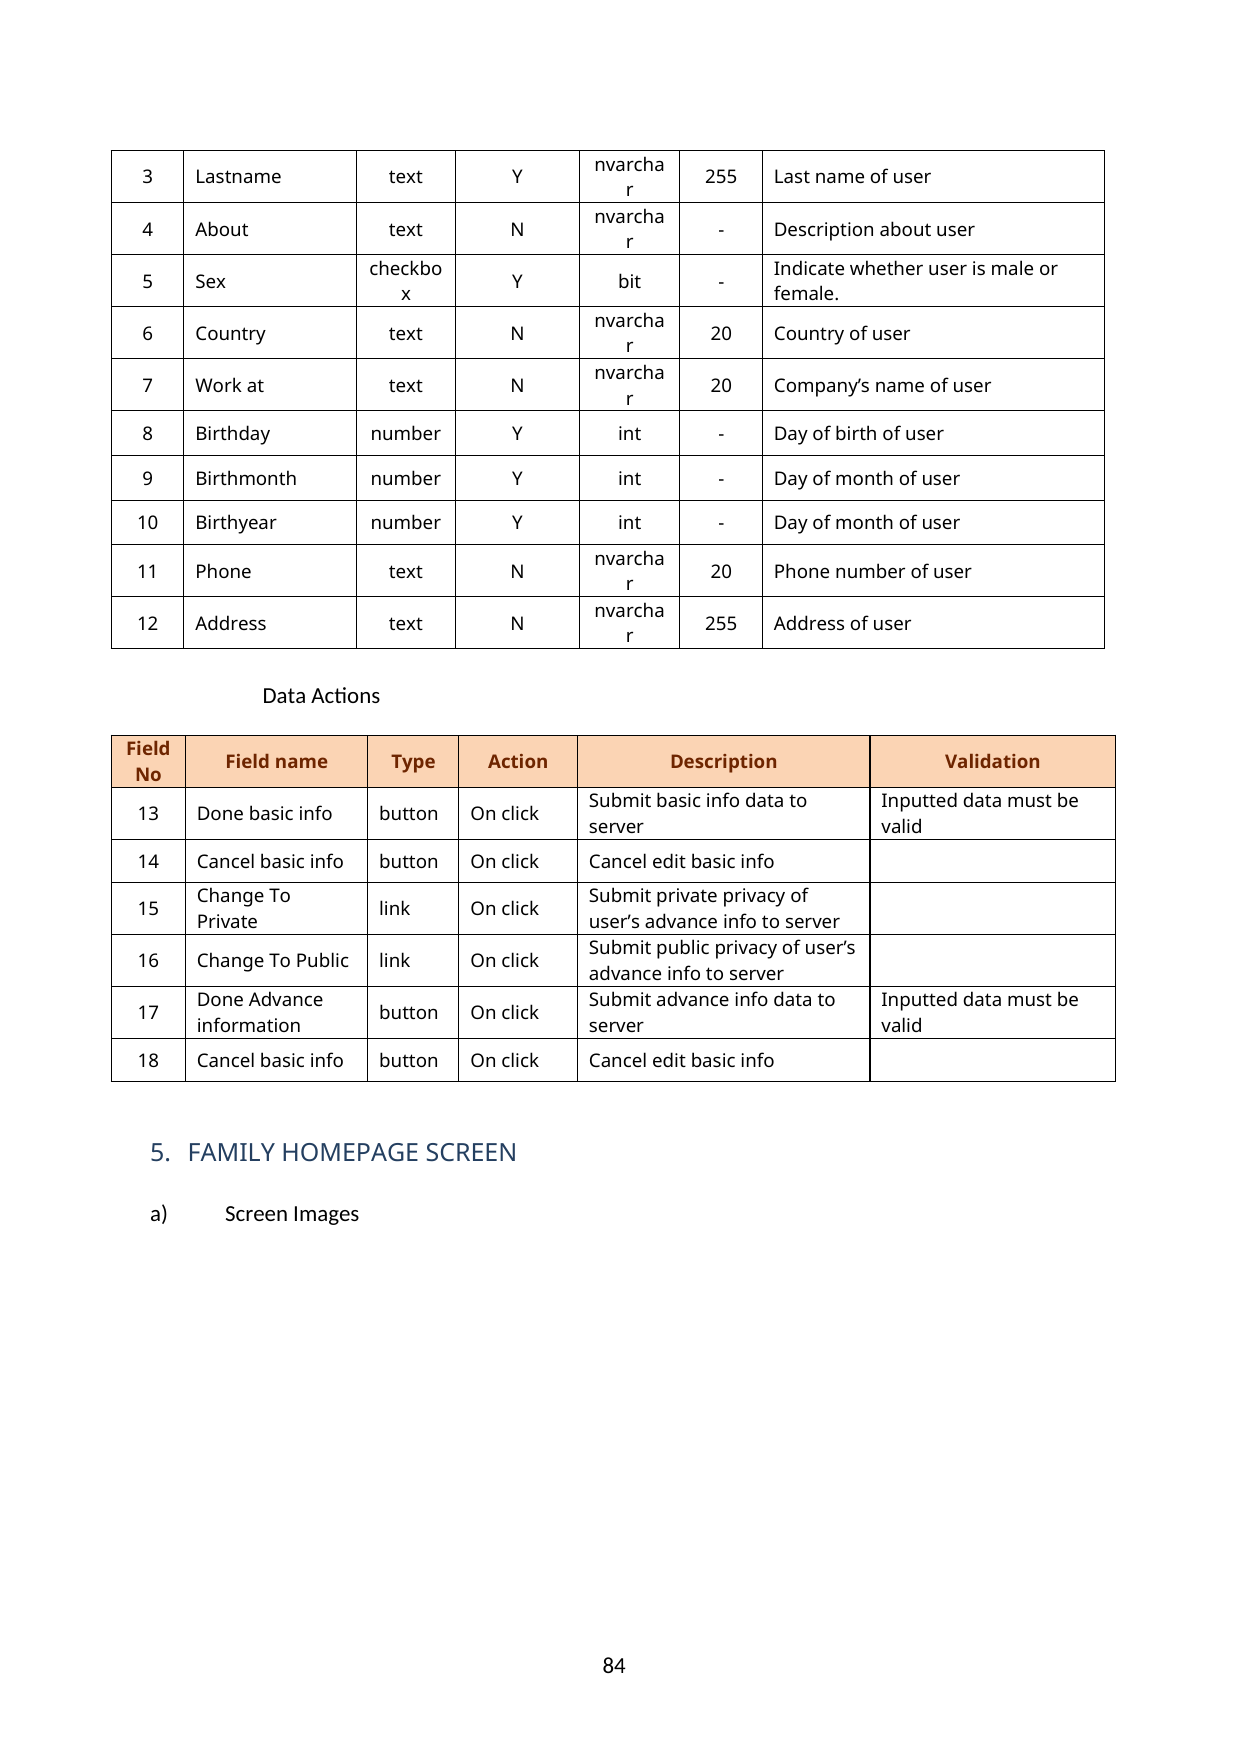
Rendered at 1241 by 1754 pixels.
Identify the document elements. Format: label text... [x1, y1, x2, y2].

table_cell nvarchar [580, 359, 679, 410]
table_cell On click [459, 935, 577, 986]
table_cell Done basic info [186, 788, 367, 839]
table_cell int [580, 501, 679, 544]
table_cell 15 [112, 883, 185, 934]
table_cell button [368, 987, 458, 1038]
table_cell 10 [112, 501, 183, 544]
table_cell Y [456, 501, 579, 544]
table_cell About [184, 203, 356, 254]
table_cell Day of month of user [763, 456, 1104, 499]
table_cell Last name of user [763, 151, 1104, 202]
table_cell nvarchar [580, 307, 679, 358]
table_cell Change To Private [186, 883, 367, 934]
table_cell 8 [112, 411, 183, 455]
table_cell 5 [112, 255, 183, 306]
table_cell text [357, 545, 455, 596]
table_cell Birthyear [184, 501, 356, 544]
table_cell 6 [112, 307, 183, 358]
table_cell Y [456, 151, 579, 202]
table_cell [871, 840, 1115, 882]
table_cell Address of user [763, 597, 1104, 648]
table_cell 20 [680, 307, 762, 358]
table_cell N [456, 359, 579, 410]
table_header Validation [871, 736, 1115, 787]
table_cell Phone number of user [763, 545, 1104, 596]
table_cell nvarchar [580, 597, 679, 648]
table_cell button [368, 1039, 458, 1081]
table_cell Y [456, 411, 579, 455]
table_header Description [578, 736, 869, 787]
table_cell 255 [680, 597, 762, 648]
table_cell link [368, 935, 458, 986]
table_cell [871, 935, 1115, 986]
table_cell On click [459, 788, 577, 839]
table_cell Phone [184, 545, 356, 596]
table_cell [871, 883, 1115, 934]
table_cell 16 [112, 935, 185, 986]
table_cell - [680, 411, 762, 455]
list Data Actions [262, 682, 1115, 709]
table_cell Indicate whether user is male or female. [763, 255, 1104, 306]
table_cell 3 [112, 151, 183, 202]
table_cell 4 [112, 203, 183, 254]
table_cell 18 [112, 1039, 185, 1081]
table_cell 7 [112, 359, 183, 410]
table_cell 9 [112, 456, 183, 499]
table_cell 14 [112, 840, 185, 882]
table_cell Inputted data must be valid [871, 987, 1115, 1038]
table_cell 20 [680, 545, 762, 596]
table_cell N [456, 203, 579, 254]
table_cell nvarchar [580, 203, 679, 254]
table_cell Inputted data must be valid [871, 788, 1115, 839]
table_cell Lastname [184, 151, 356, 202]
table_cell Submit advance info data to server [578, 987, 869, 1038]
table_cell Y [456, 255, 579, 306]
table_cell link [368, 883, 458, 934]
table_cell 255 [680, 151, 762, 202]
table_cell Change To Public [186, 935, 367, 986]
table_cell checkbox [357, 255, 455, 306]
table_cell 12 [112, 597, 183, 648]
table_cell button [368, 788, 458, 839]
table_cell N [456, 307, 579, 358]
table_cell text [357, 359, 455, 410]
list Screen Images [150, 1199, 1115, 1227]
table_cell bit [580, 255, 679, 306]
table_cell 11 [112, 545, 183, 596]
table_cell text [357, 307, 455, 358]
table_cell Birthmonth [184, 456, 356, 499]
table_cell nvarchar [580, 545, 679, 596]
table_cell Work at [184, 359, 356, 410]
table_cell number [357, 456, 455, 499]
table_cell Company’s name of user [763, 359, 1104, 410]
subtitle FAMILY HOMEPAGE SCREEN [150, 1135, 1115, 1169]
table_cell On click [459, 883, 577, 934]
table_cell Cancel basic info [186, 1039, 367, 1081]
table_cell Sex [184, 255, 356, 306]
table_cell number [357, 411, 455, 455]
table_cell text [357, 151, 455, 202]
table_cell Day of month of user [763, 501, 1104, 544]
table_cell int [580, 456, 679, 499]
table_cell Y [456, 456, 579, 499]
table_cell Cancel edit basic info [578, 840, 869, 882]
table_cell On click [459, 840, 577, 882]
table_cell N [456, 597, 579, 648]
table_header Field name [186, 736, 367, 787]
table_cell 17 [112, 987, 185, 1038]
table_cell - [680, 456, 762, 499]
table_cell Description about user [763, 203, 1104, 254]
table_header Type [368, 736, 458, 787]
table_cell Submit public privacy of user’s advance info to server [578, 935, 869, 986]
table_cell Country of user [763, 307, 1104, 358]
table_cell - [680, 255, 762, 306]
table_cell Day of birth of user [763, 411, 1104, 455]
table_cell number [357, 501, 455, 544]
table_cell text [357, 597, 455, 648]
table_cell 13 [112, 788, 185, 839]
table_cell On click [459, 987, 577, 1038]
table_cell Submit basic info data to server [578, 788, 869, 839]
table_cell nvarchar [580, 151, 679, 202]
table_header Field No [112, 736, 185, 787]
table_cell Cancel edit basic info [578, 1039, 869, 1081]
table_cell On click [459, 1039, 577, 1081]
table_cell - [680, 203, 762, 254]
table_cell [871, 1039, 1115, 1081]
table_cell Submit private privacy of user’s advance info to server [578, 883, 869, 934]
table_cell button [368, 840, 458, 882]
table_cell text [357, 203, 455, 254]
table_cell Address [184, 597, 356, 648]
table_cell Done Advance information [186, 987, 367, 1038]
table_cell Birthday [184, 411, 356, 455]
table_cell Country [184, 307, 356, 358]
table_cell 20 [680, 359, 762, 410]
table_cell N [456, 545, 579, 596]
table_cell int [580, 411, 679, 455]
table_cell Cancel basic info [186, 840, 367, 882]
table_cell - [680, 501, 762, 544]
table_header Action [459, 736, 577, 787]
